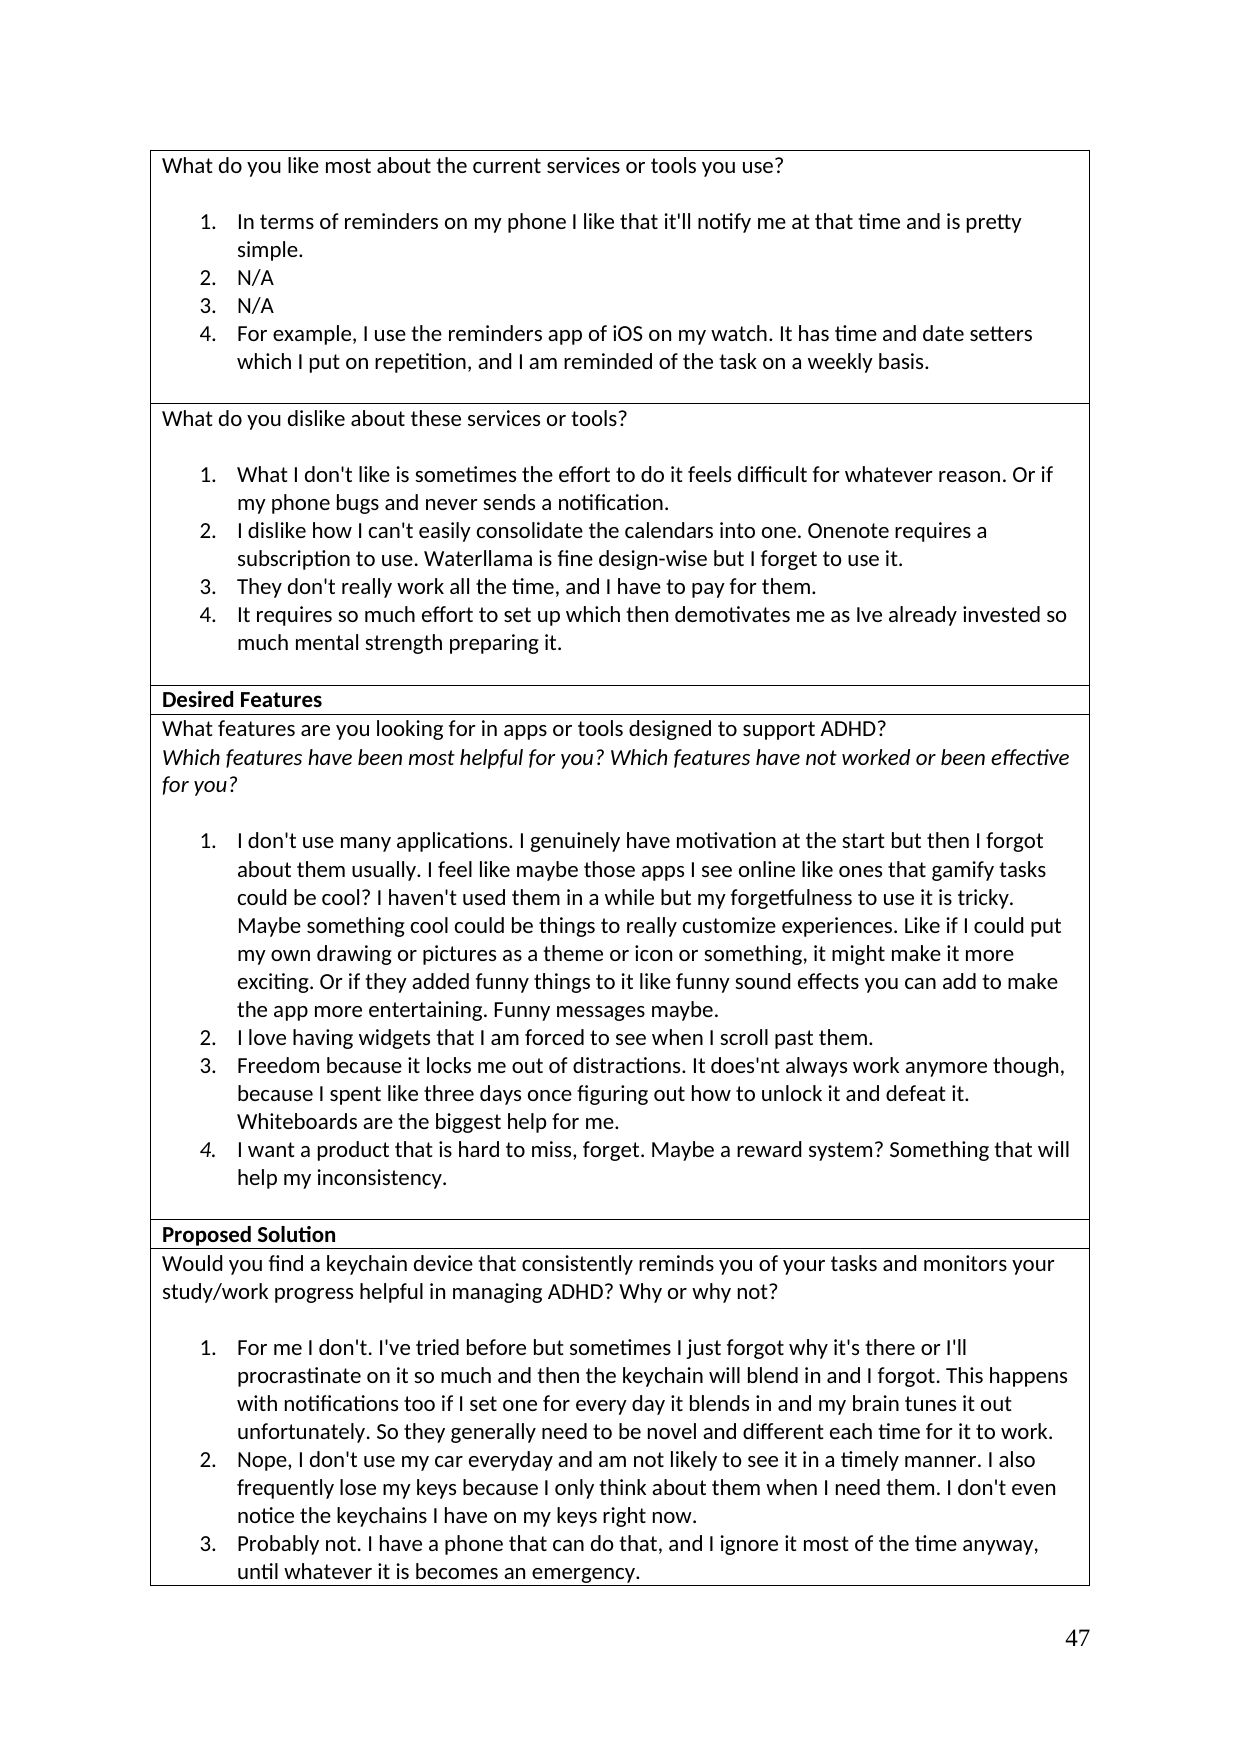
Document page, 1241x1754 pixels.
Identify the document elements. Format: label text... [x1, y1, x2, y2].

table_cell What do you dislike about these services or tools? What I don't like is sometimes the effort to do it feels difficult for whatever reason. Or if my phone bugs and never sends a notification. I dislike how I can't easily consolidate the calendars into one. Onenote requires a subscription to use. Waterllama is fine design-wise but I forget to use it. They don't really work all the time, and I have to pay for them. It requires so much effort to set up which then demotivates me as Ive already invested so much mental strength preparing it. [151, 404, 1089, 684]
table_cell Desired Features [151, 686, 1089, 713]
table_cell What do you like most about the current services or tools you use? In terms of reminders on my phone I like that it'll notify me at that time and is pretty simple. N/A N/A For example, I use the reminders app of iOS on my watch. It has time and date setters which I put on repetition, and I am reminded of the task on a weekly basis. [151, 151, 1089, 403]
table_cell What features are you looking for in apps or tools designed to support ADHD? Which features have been most helpful for you? Which features have not worked or been effective for you? I don't use many applications. I genuinely have motivation at the start but then I forgot about them usually. I feel like maybe those apps I see online like ones that gamify tasks could be cool? I haven't used them in a while but my forgetfulness to use it is tricky. Maybe something cool could be things to really customize experiences. Like if I could put my own drawing or pictures as a theme or icon or something, it might make it more exciting. Or if they added funny things to it like funny sound effects you can add to make the app more entertaining. Funny messages maybe. I love having widgets that I am forced to see when I scroll past them. Freedom because it locks me out of distractions. It does'nt always work anymore though, because I spent like three days once figuring out how to unlock it and defeat it. Whiteboards are the biggest help for me. I want a product that is hard to miss, forget. Maybe a reward system? Something that will help my inconsistency. [151, 715, 1089, 1219]
table_cell Proposed Solution [151, 1220, 1089, 1248]
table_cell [151, 1249, 1089, 1585]
